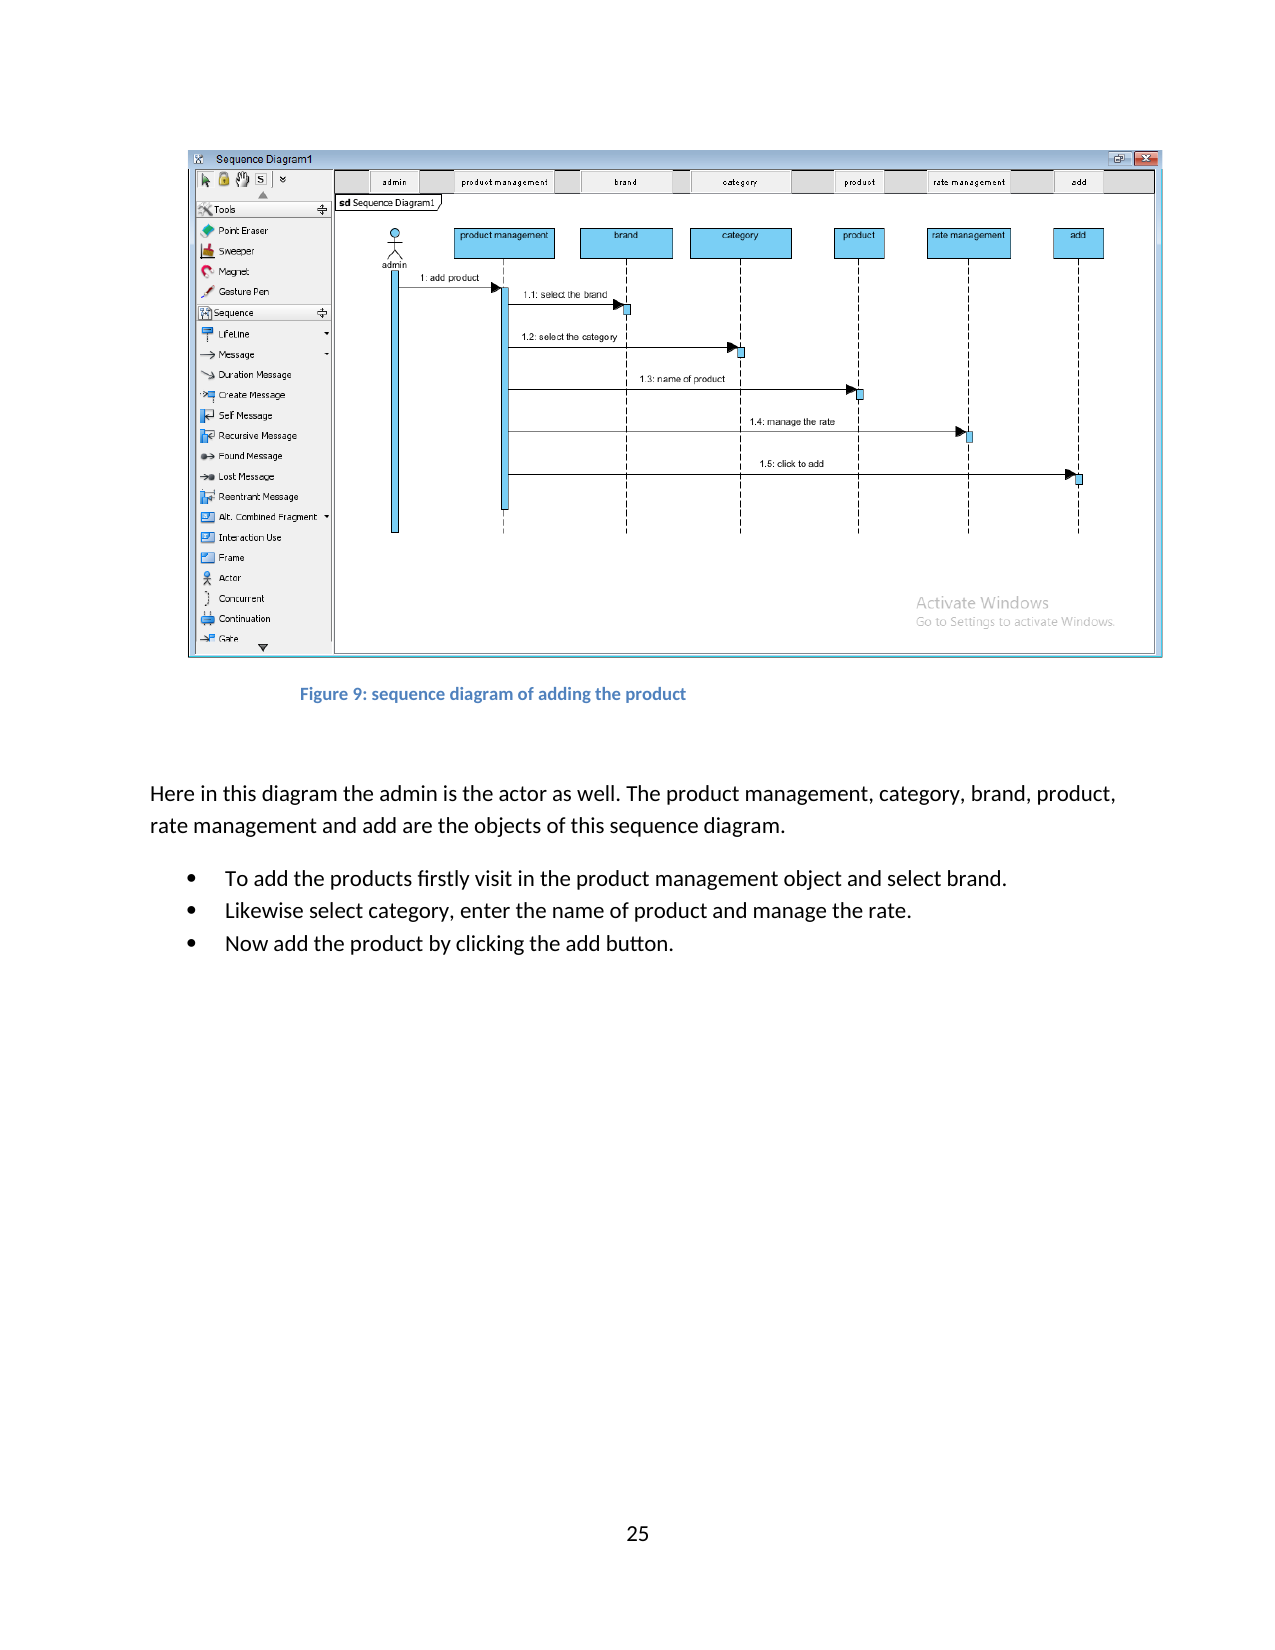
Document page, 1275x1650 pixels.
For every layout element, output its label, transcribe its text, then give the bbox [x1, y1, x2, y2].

list Likewise select category, enter the name of product and manage the rate. [187, 896, 1125, 924]
text Here in this diagram the admin is the actor as well. The product management, category, brand, product, rate management and add are the objects of this sequence diagram. [150, 779, 1125, 839]
text Figure 9: sequence diagram of adding the product [225, 682, 1125, 705]
picture [187, 150, 1163, 658]
list To add the products firstly visit in the product management object and select brand. [187, 864, 1125, 892]
list Now add the product by clicking the add button. [187, 929, 1125, 957]
